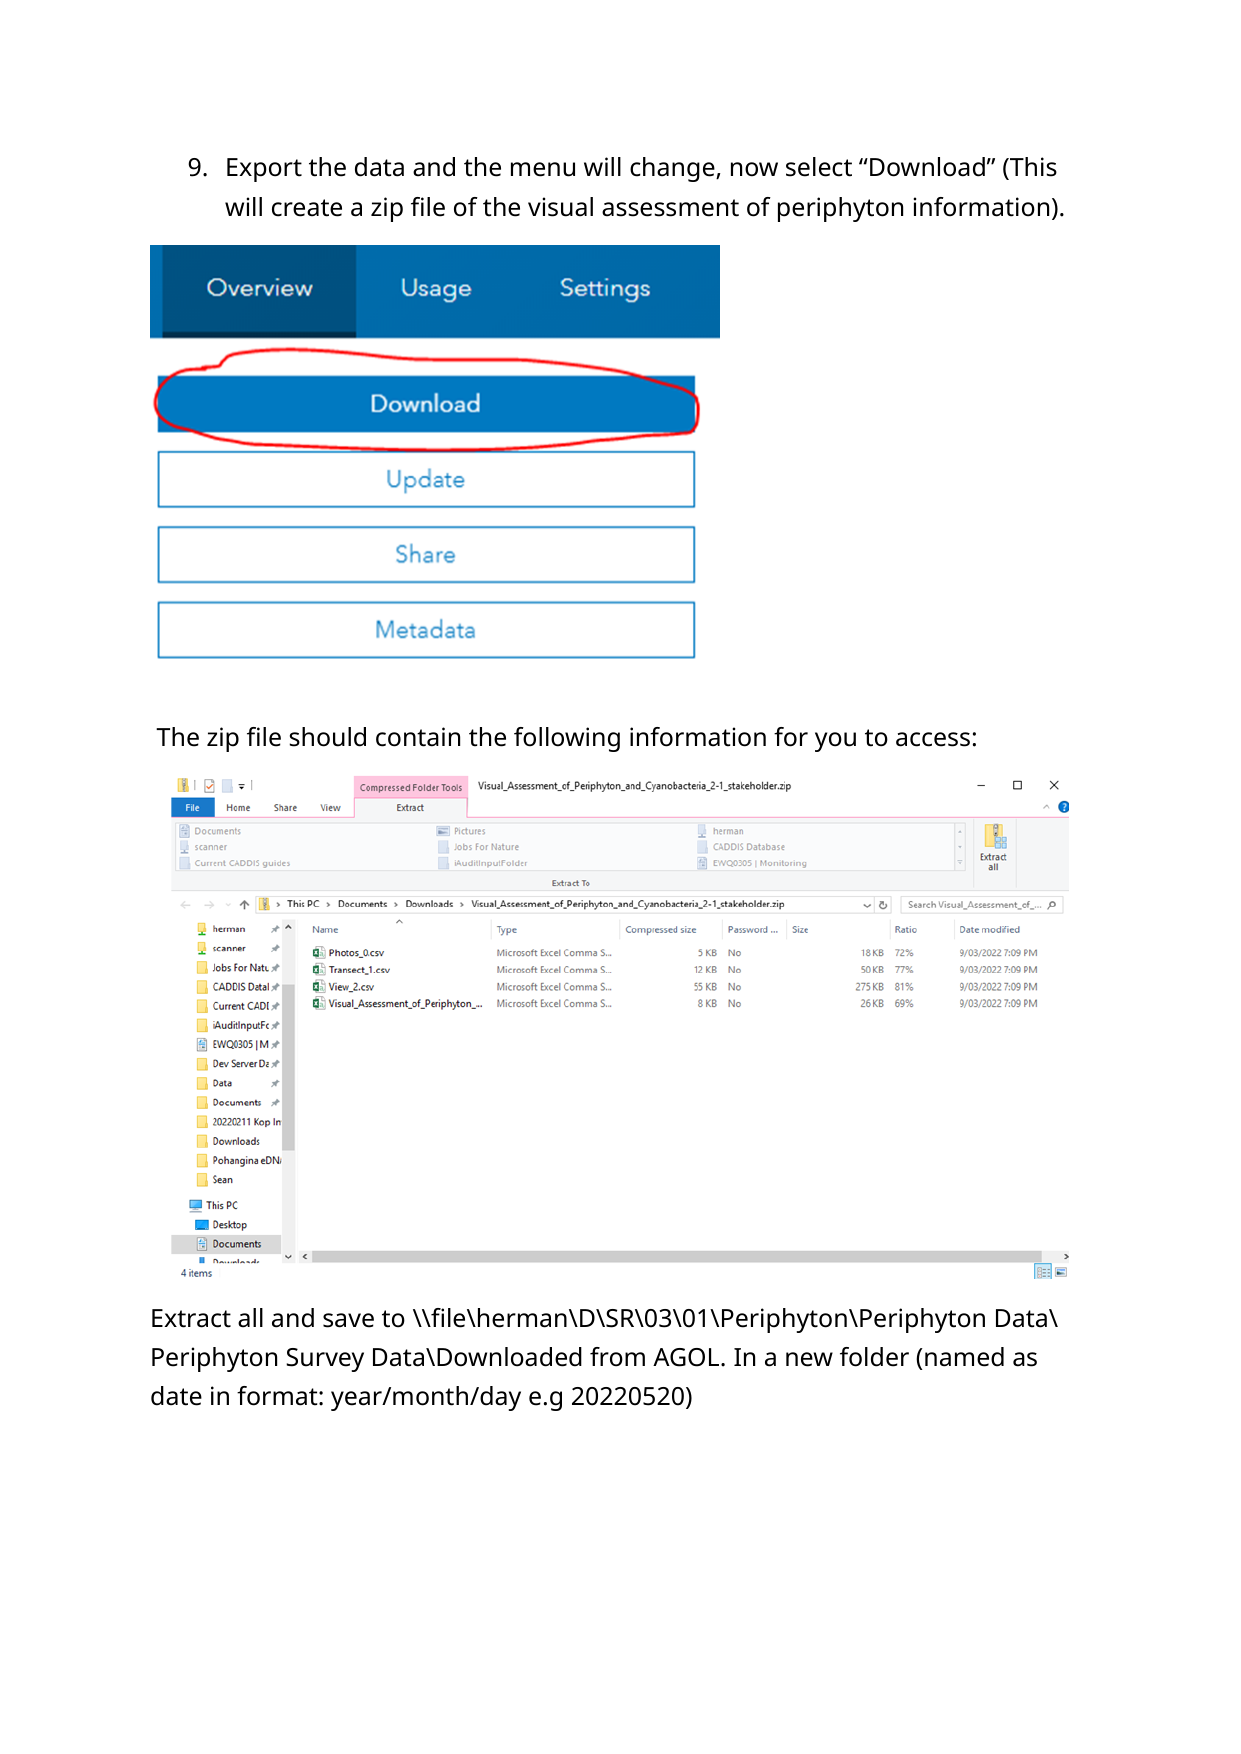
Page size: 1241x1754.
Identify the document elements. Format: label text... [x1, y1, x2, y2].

picture [150, 245, 720, 699]
text The zip file should contain the following information for you to access: [150, 720, 1090, 754]
text Extract all and save to \\file\herman\D\SR\03\01\Periphyton\Periphyton Data\Periphyton Survey Data\Downloaded from AGOL. In a new folder (named as date in format: year/month/day e.g 20220520) [150, 1301, 1090, 1413]
list Export the data and the menu will change, now select “Download” (This will create a zip file of the visual assessment of periphyton information). [187, 150, 1090, 223]
picture [171, 775, 1069, 1279]
